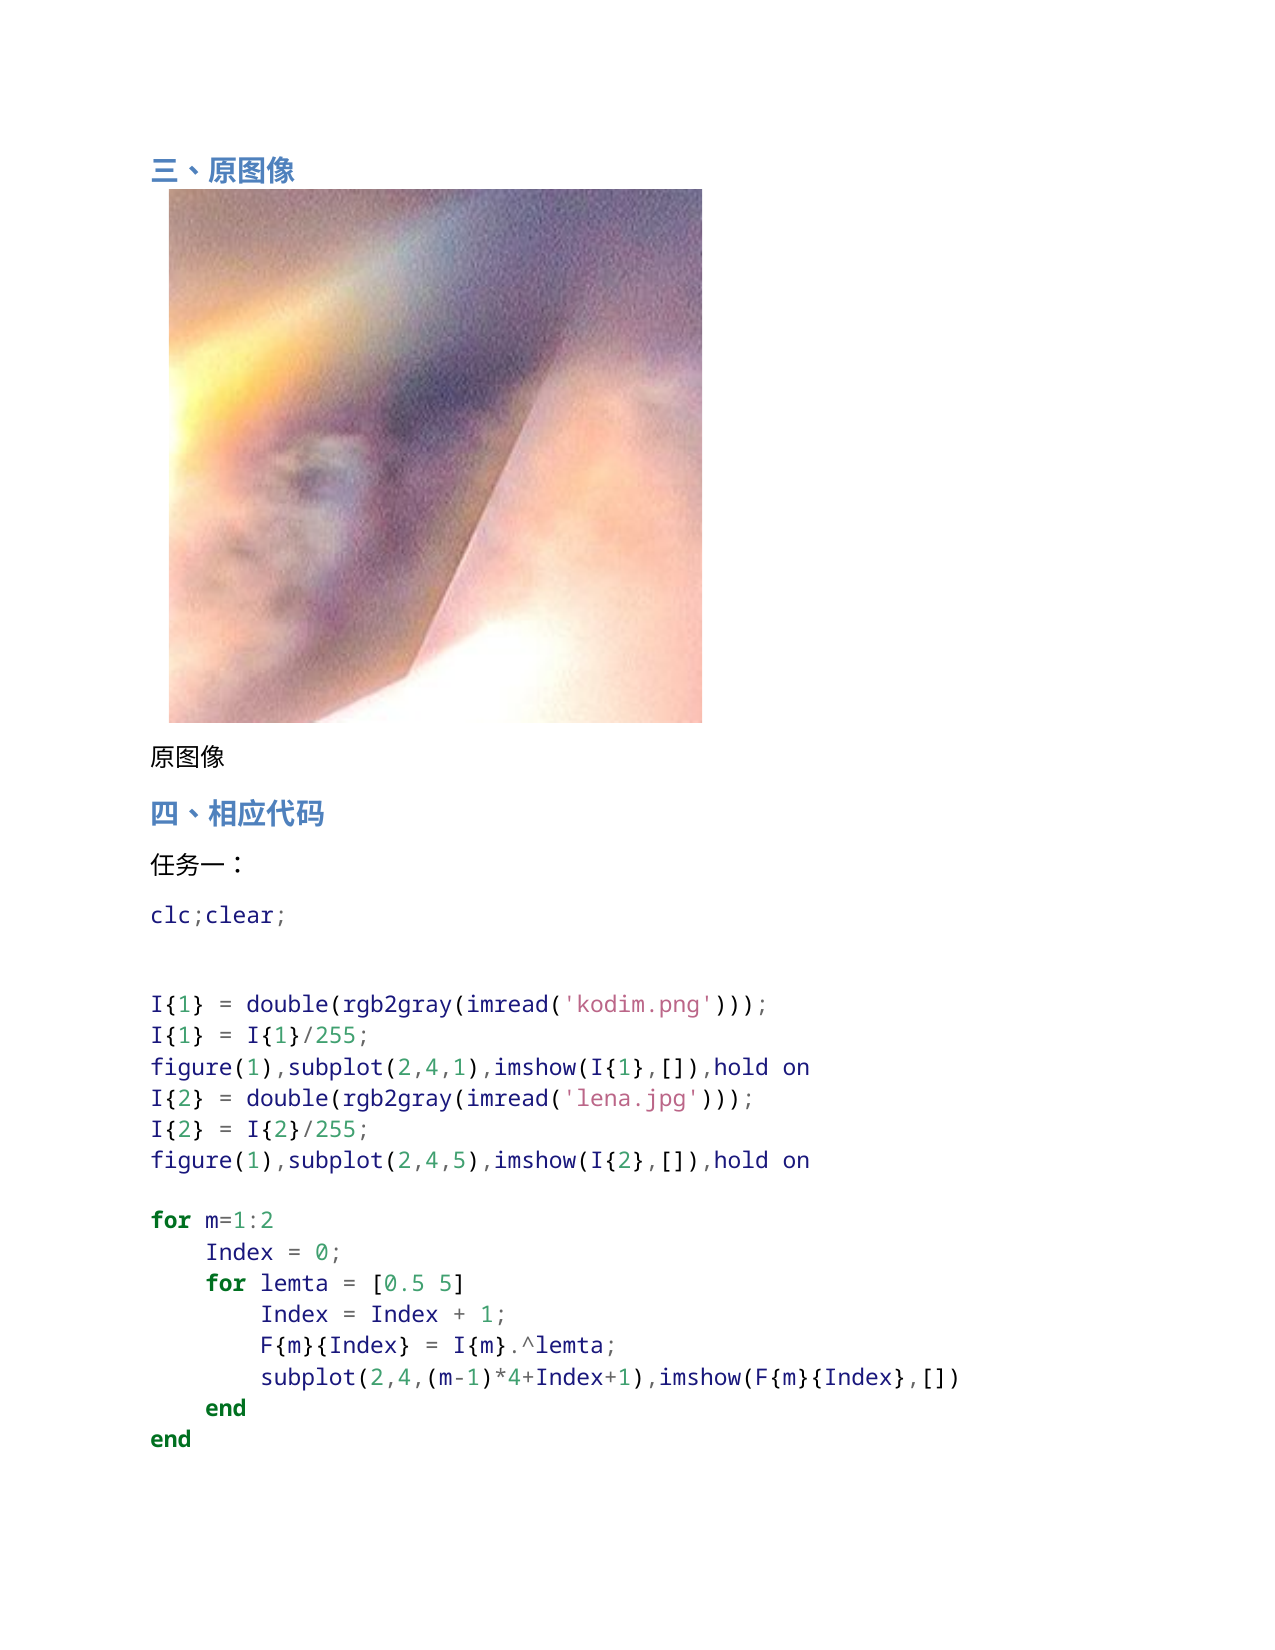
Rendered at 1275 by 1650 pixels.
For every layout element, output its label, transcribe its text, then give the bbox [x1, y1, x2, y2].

picture [168, 189, 703, 723]
subtitle 三、原图像 [150, 150, 1125, 190]
subtitle 四、相应代码 [150, 793, 1125, 833]
text 原图像 [150, 744, 1125, 773]
text clc;clear; I{1} = double(rgb2gray(imread('kodim.png'))); I{1} = I{1}/255; figure(1),subplot(2,4,1),imshow(I{1},[]),hold on I{2} = double(rgb2gray(imread('lena.jpg'))); I{2} = I{2}/255; figure(1),subplot(2,4,5),imshow(I{2},[]),hold on for m=1:2 Index = 0; for lemta = [0.5 5] Index = Index + 1; F{m}{Index} = I{m}.^lemta; subplot(2,4,(m-1)*4+Index+1),imshow(F{m}{Index},[]) end end [150, 899, 1125, 1454]
text 任务一： [150, 852, 1125, 881]
